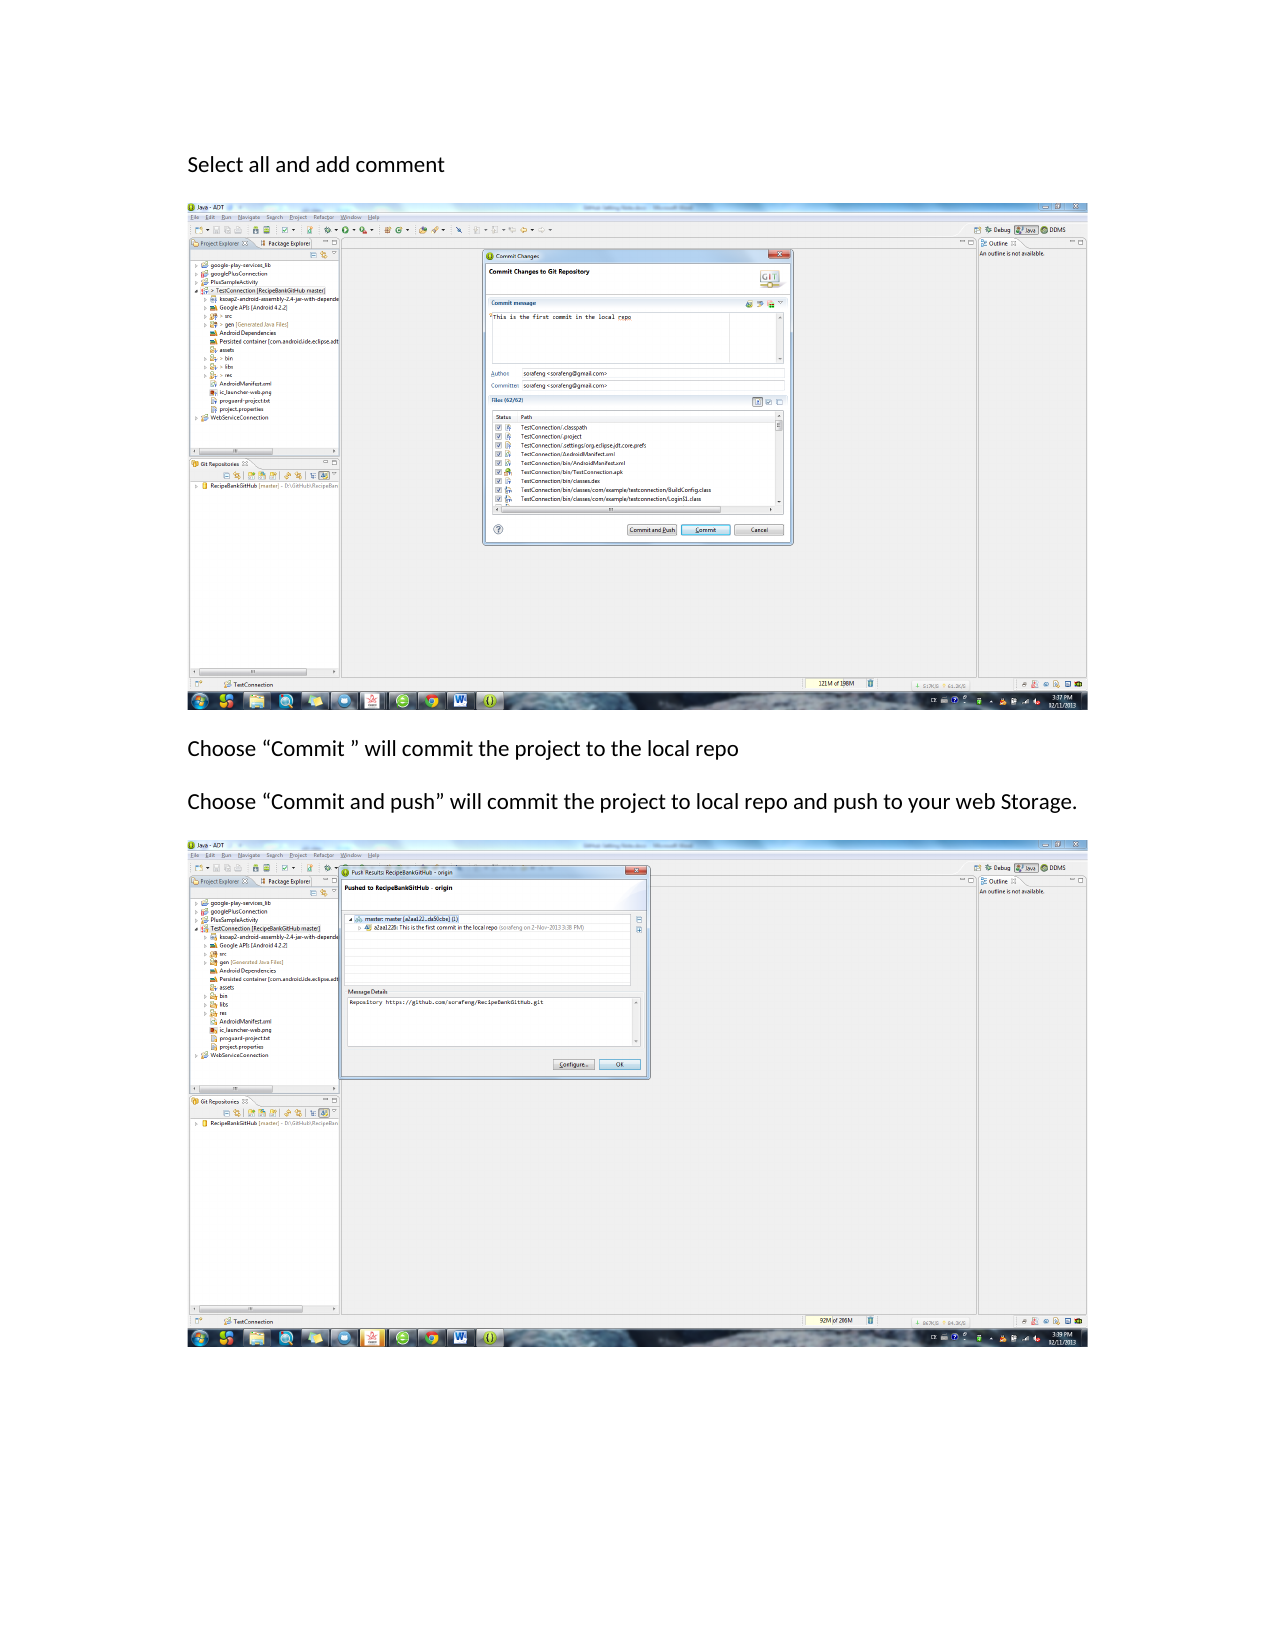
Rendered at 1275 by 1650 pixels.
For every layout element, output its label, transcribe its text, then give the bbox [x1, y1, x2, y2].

text Choose “Commit ” will commit the project to the local repo [187, 734, 1087, 762]
text Select all and add comment [187, 150, 1087, 178]
picture [187, 203, 1088, 710]
text Choose “Commit and push” will commit the project to local repo and push to your web Storage. [187, 787, 1087, 815]
picture [187, 840, 1088, 1347]
